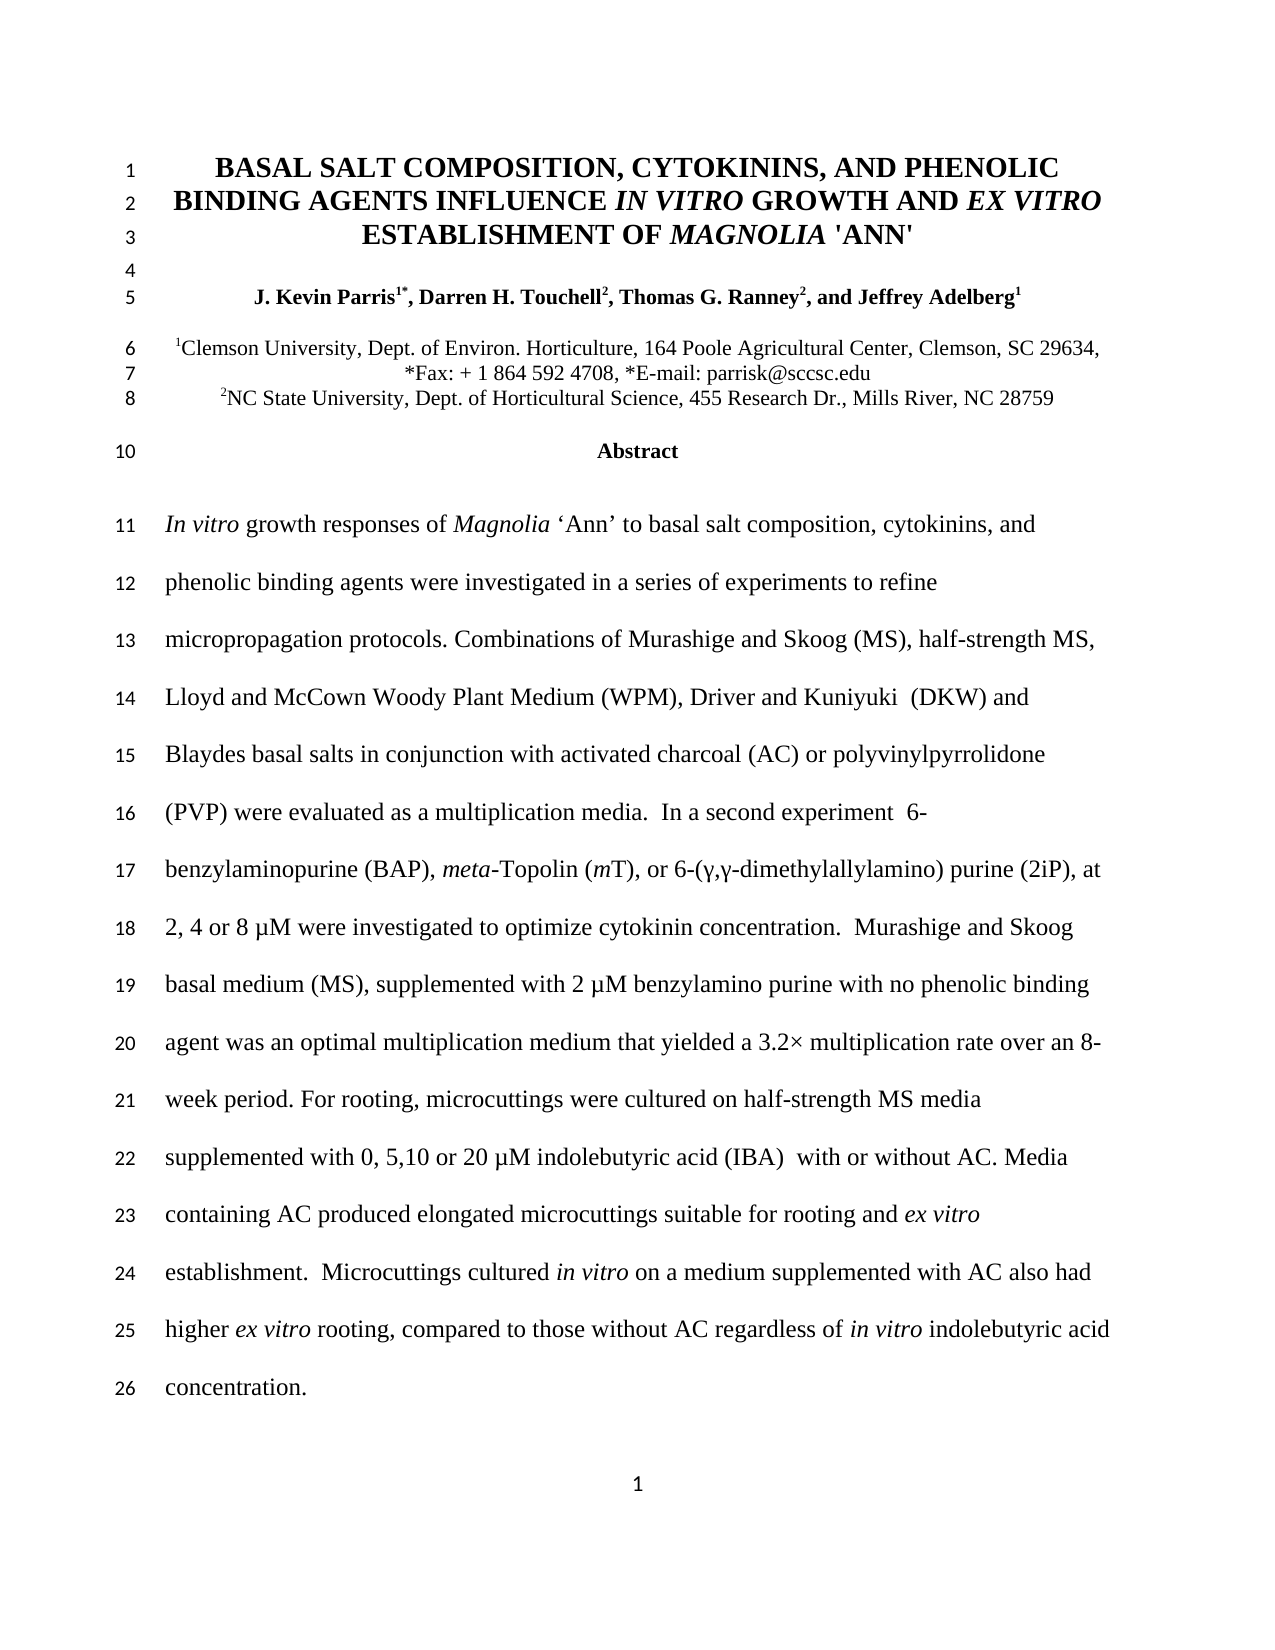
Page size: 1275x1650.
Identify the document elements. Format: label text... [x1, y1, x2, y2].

text Basal Salt Composition, Cytokinins, and Phenolic Binding Agents Influence in vitro growth and ex vitro establishment of Magnolia 'Ann' [165, 150, 1110, 251]
text Abstract [165, 438, 1110, 463]
text J. Kevin Parris1*, Darren H. Touchell2, Thomas G. Ranney2, and Jeffrey Adelberg1 [165, 284, 1110, 309]
text 2NC State University, Dept. of Horticultural Science, 455 Research Dr., Mills River, NC 28759 [165, 385, 1110, 438]
text 1Clemson University, Dept. of Environ. Horticulture, 164 Poole Agricultural Center, Clemson, SC 29634, [165, 334, 1110, 360]
text In vitro growth responses of Magnolia ‘Ann’ to basal salt composition, cytokinins, and phenolic binding agents were investigated in a series of experiments to refine micropropagation protocols. Combinations of Murashige and Skoog (MS), half-strength MS, Lloyd and McCown Woody Plant Medium (WPM), Driver and Kuniyuki (DKW) and Blaydes basal salts in conjunction with activated charcoal (AC) or polyvinylpyrrolidone (PVP) were evaluated as a multiplication media. In a second experiment 6-benzylaminopurine (BAP), meta-Topolin (mT), or 6-(γ,γ-dimethylallylamino) purine (2iP), at 2, 4 or 8 µM were investigated to optimize cytokinin concentration. Murashige and Skoog basal medium (MS), supplemented with 2 µM benzylamino purine with no phenolic binding agent was an optimal multiplication medium that yielded a 3.2× multiplication rate over an 8-week period. For rooting, microcuttings were cultured on half-strength MS media supplemented with 0, 5,10 or 20 µM indolebutyric acid (IBA) with or without AC. Media containing AC produced elongated microcuttings suitable for rooting and ex vitro establishment. Microcuttings cultured in vitro on a medium supplemented with AC also had higher ex vitro rooting, compared to those without AC regardless of in vitro indolebutyric acid concentration. [165, 509, 1110, 1401]
text *Fax: + 1 864 592 4708, *E-mail: parrisk@sccsc.edu [165, 360, 1110, 385]
